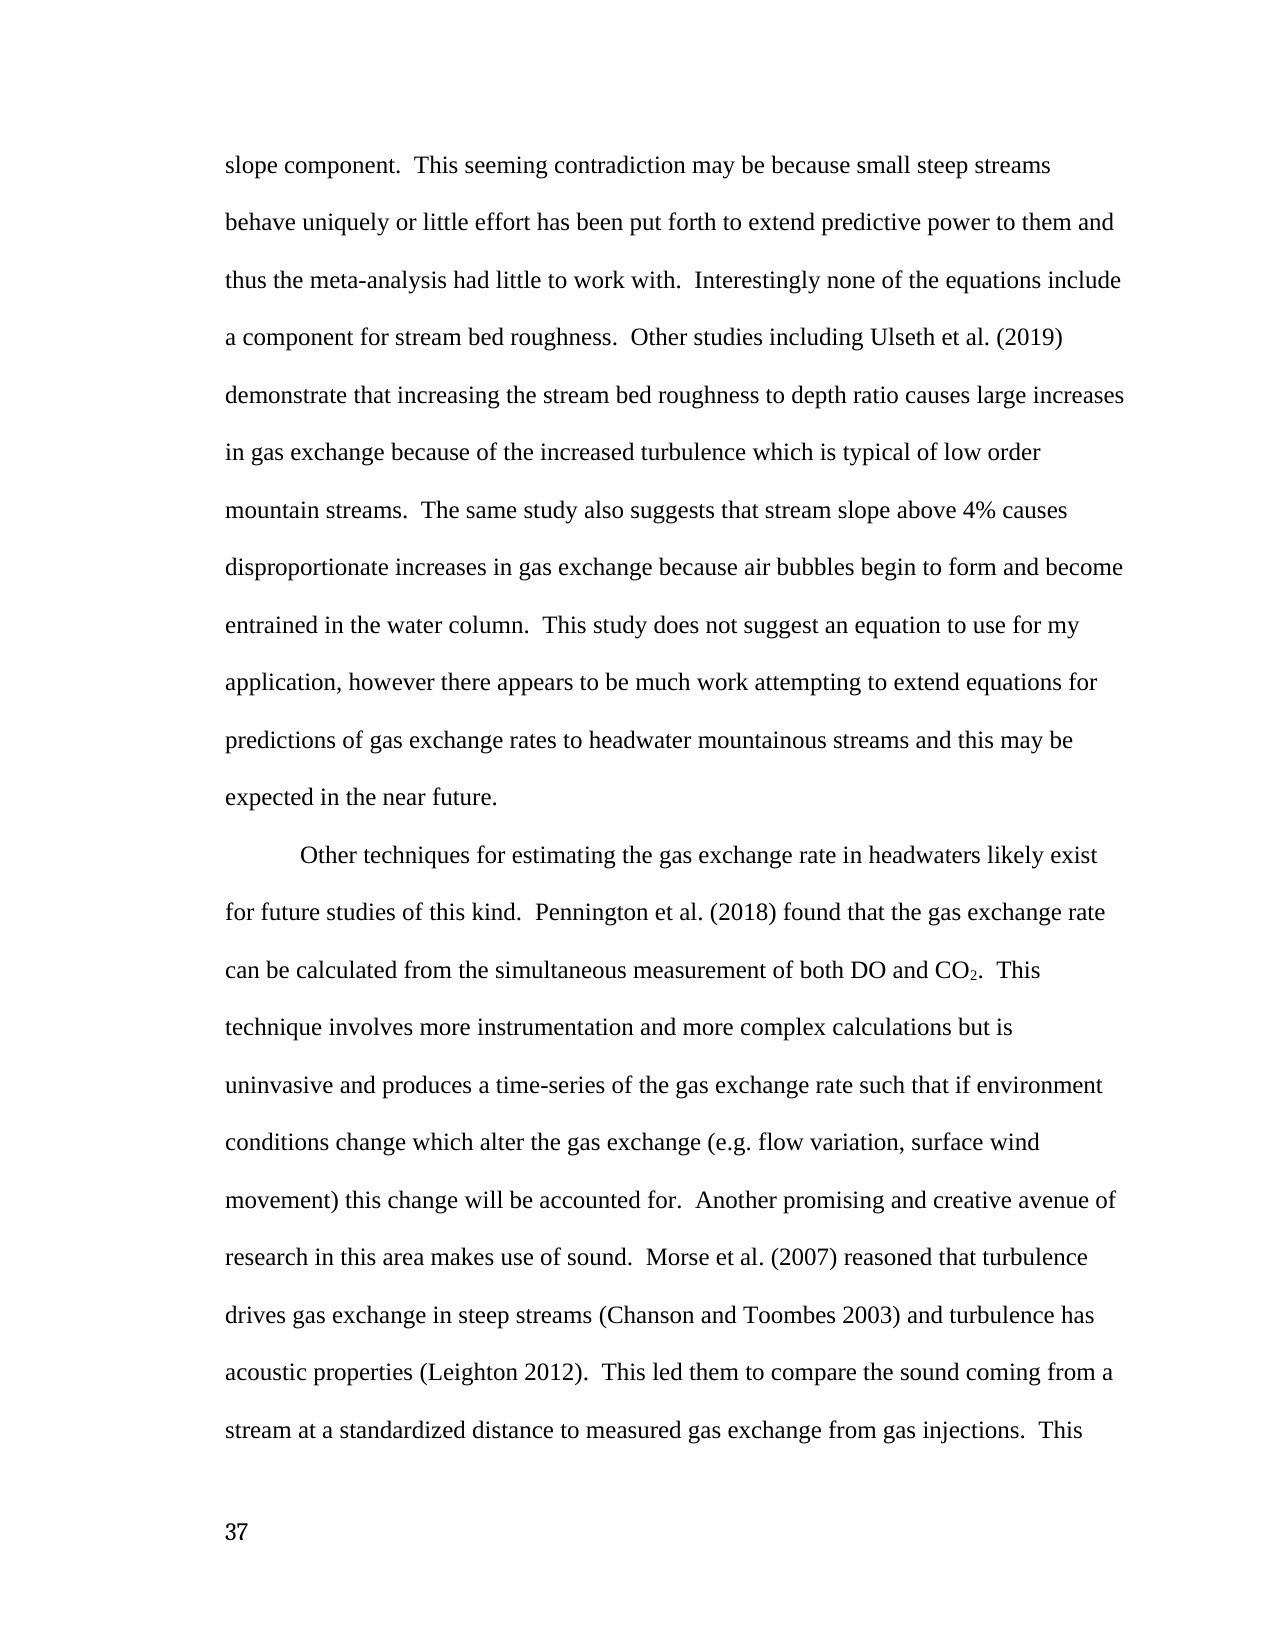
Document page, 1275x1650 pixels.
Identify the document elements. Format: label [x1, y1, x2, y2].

text [225, 840, 1125, 1444]
text [225, 150, 1125, 811]
